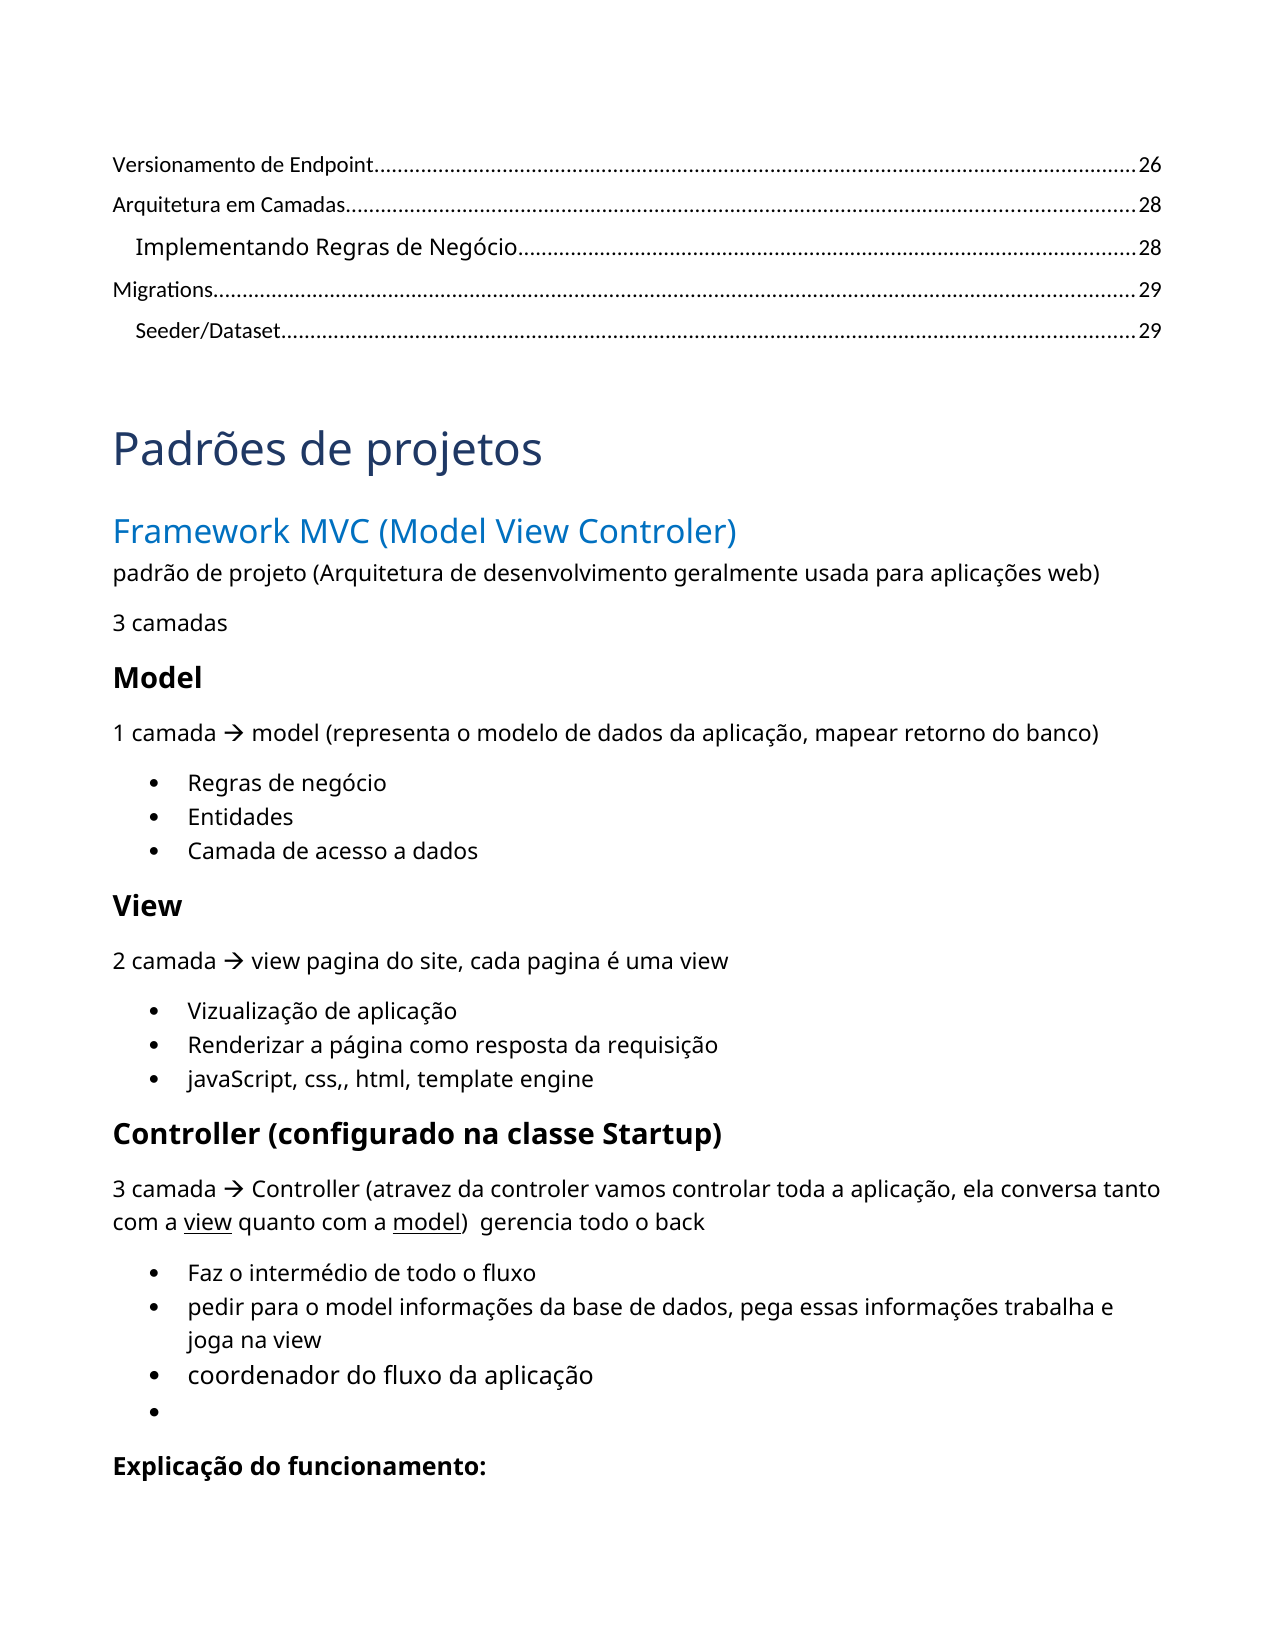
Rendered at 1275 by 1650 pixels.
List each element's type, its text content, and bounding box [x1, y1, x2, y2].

text View [112, 885, 1162, 925]
subtitle Padrões de projetos [112, 416, 1162, 478]
list Camada de acesso a dados [150, 835, 1162, 866]
text 3 camadas [112, 607, 1162, 638]
text 1 camada model (representa o modelo de dados da aplicação, mapear retorno do banco) [112, 717, 1162, 748]
subtitle Framework MVC (Model View Controler) [112, 508, 1162, 553]
list Regras de negócio [150, 767, 1162, 798]
list coordenador do fluxo da aplicação [150, 1358, 1162, 1392]
text Controller (configurado na classe Startup) [112, 1113, 1162, 1153]
text padrão de projeto (Arquitetura de desenvolvimento geralmente usada para aplicações web) [112, 557, 1162, 588]
list javaScript, css,, html, template engine [150, 1063, 1162, 1094]
text Model [112, 657, 1162, 697]
list Entidades [150, 801, 1162, 832]
list Vizualização de aplicação [150, 995, 1162, 1026]
list pedir para o model informações da base de dados, pega essas informações trabalha e joga na view [150, 1290, 1162, 1355]
text 3 camada Controller (atravez da controler vamos controlar toda a aplicação, ela conversa tanto com a view quanto com a model) gerencia todo o back [112, 1172, 1162, 1237]
text Explicação do funcionamento: [112, 1448, 1162, 1482]
list Renderizar a página como resposta da requisição [150, 1029, 1162, 1060]
text 2 camada view pagina do site, cada pagina é uma view [112, 945, 1162, 976]
list Faz o intermédio de todo o fluxo [150, 1257, 1162, 1288]
